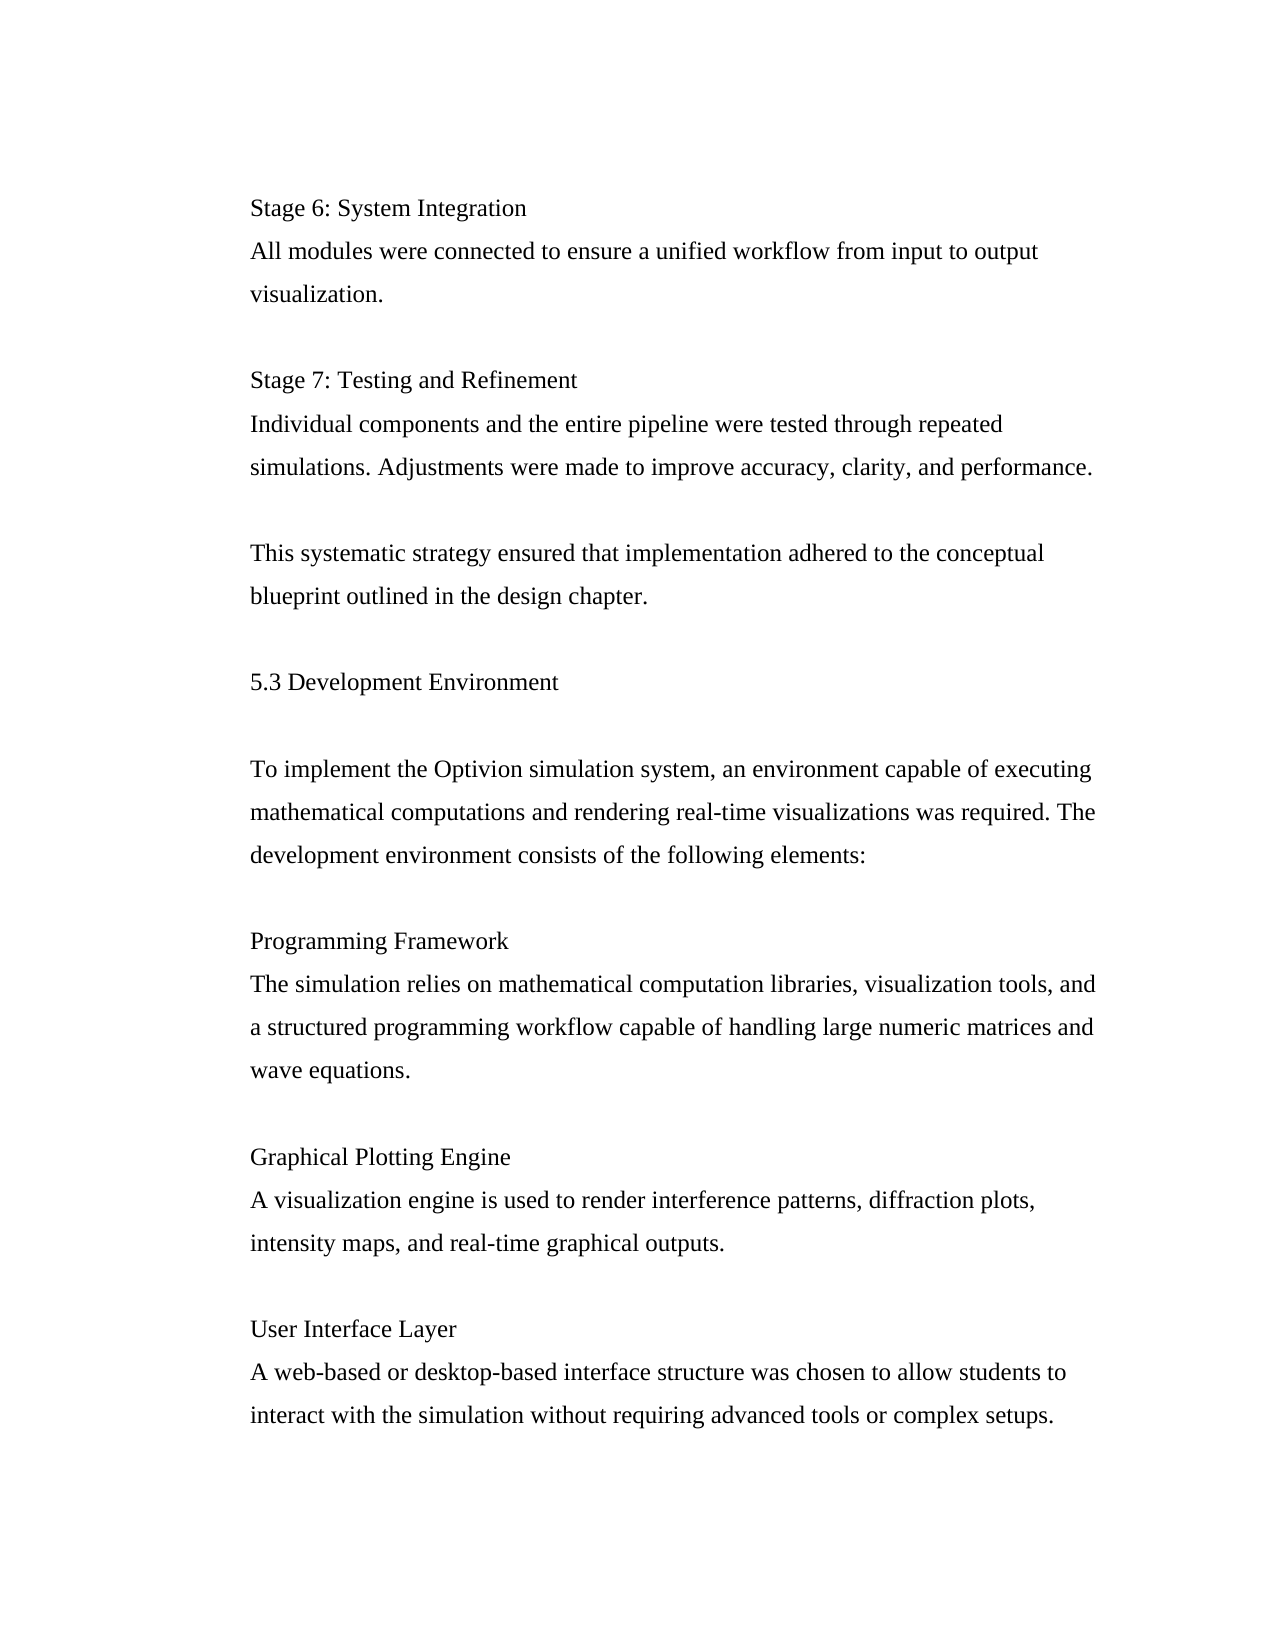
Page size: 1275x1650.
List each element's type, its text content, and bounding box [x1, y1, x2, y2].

text The simulation relies on mathematical computation libraries, visualization tools, and a structured programming workflow capable of handling large numeric matrices and wave equations. [250, 969, 1112, 1084]
text This systematic strategy ensured that implementation adhered to the conceptual blueprint outlined in the design chapter. [250, 538, 1112, 610]
text User Interface Layer [250, 1314, 1112, 1343]
text A visualization engine is used to render interference patterns, diffraction plots, intensity maps, and real-time graphical outputs. [250, 1185, 1112, 1257]
text To implement the Optivion simulation system, an environment capable of executing mathematical computations and rendering real-time visualizations was required. The development environment consists of the following elements: [250, 754, 1112, 869]
text Individual components and the entire pipeline were tested through repeated simulations. Adjustments were made to improve accuracy, clarity, and performance. [250, 409, 1112, 481]
text Graphical Plotting Engine [250, 1142, 1112, 1171]
text Stage 6: System Integration [250, 193, 1112, 222]
text 5.3 Development Environment [250, 667, 1112, 696]
text A web-based or desktop-based interface structure was chosen to allow students to interact with the simulation without requiring advanced tools or complex setups. [250, 1357, 1112, 1429]
text Stage 7: Testing and Refinement [250, 366, 1112, 394]
text All modules were connected to ensure a unified workflow from input to output visualization. [250, 236, 1112, 308]
text Programming Framework [250, 926, 1112, 955]
